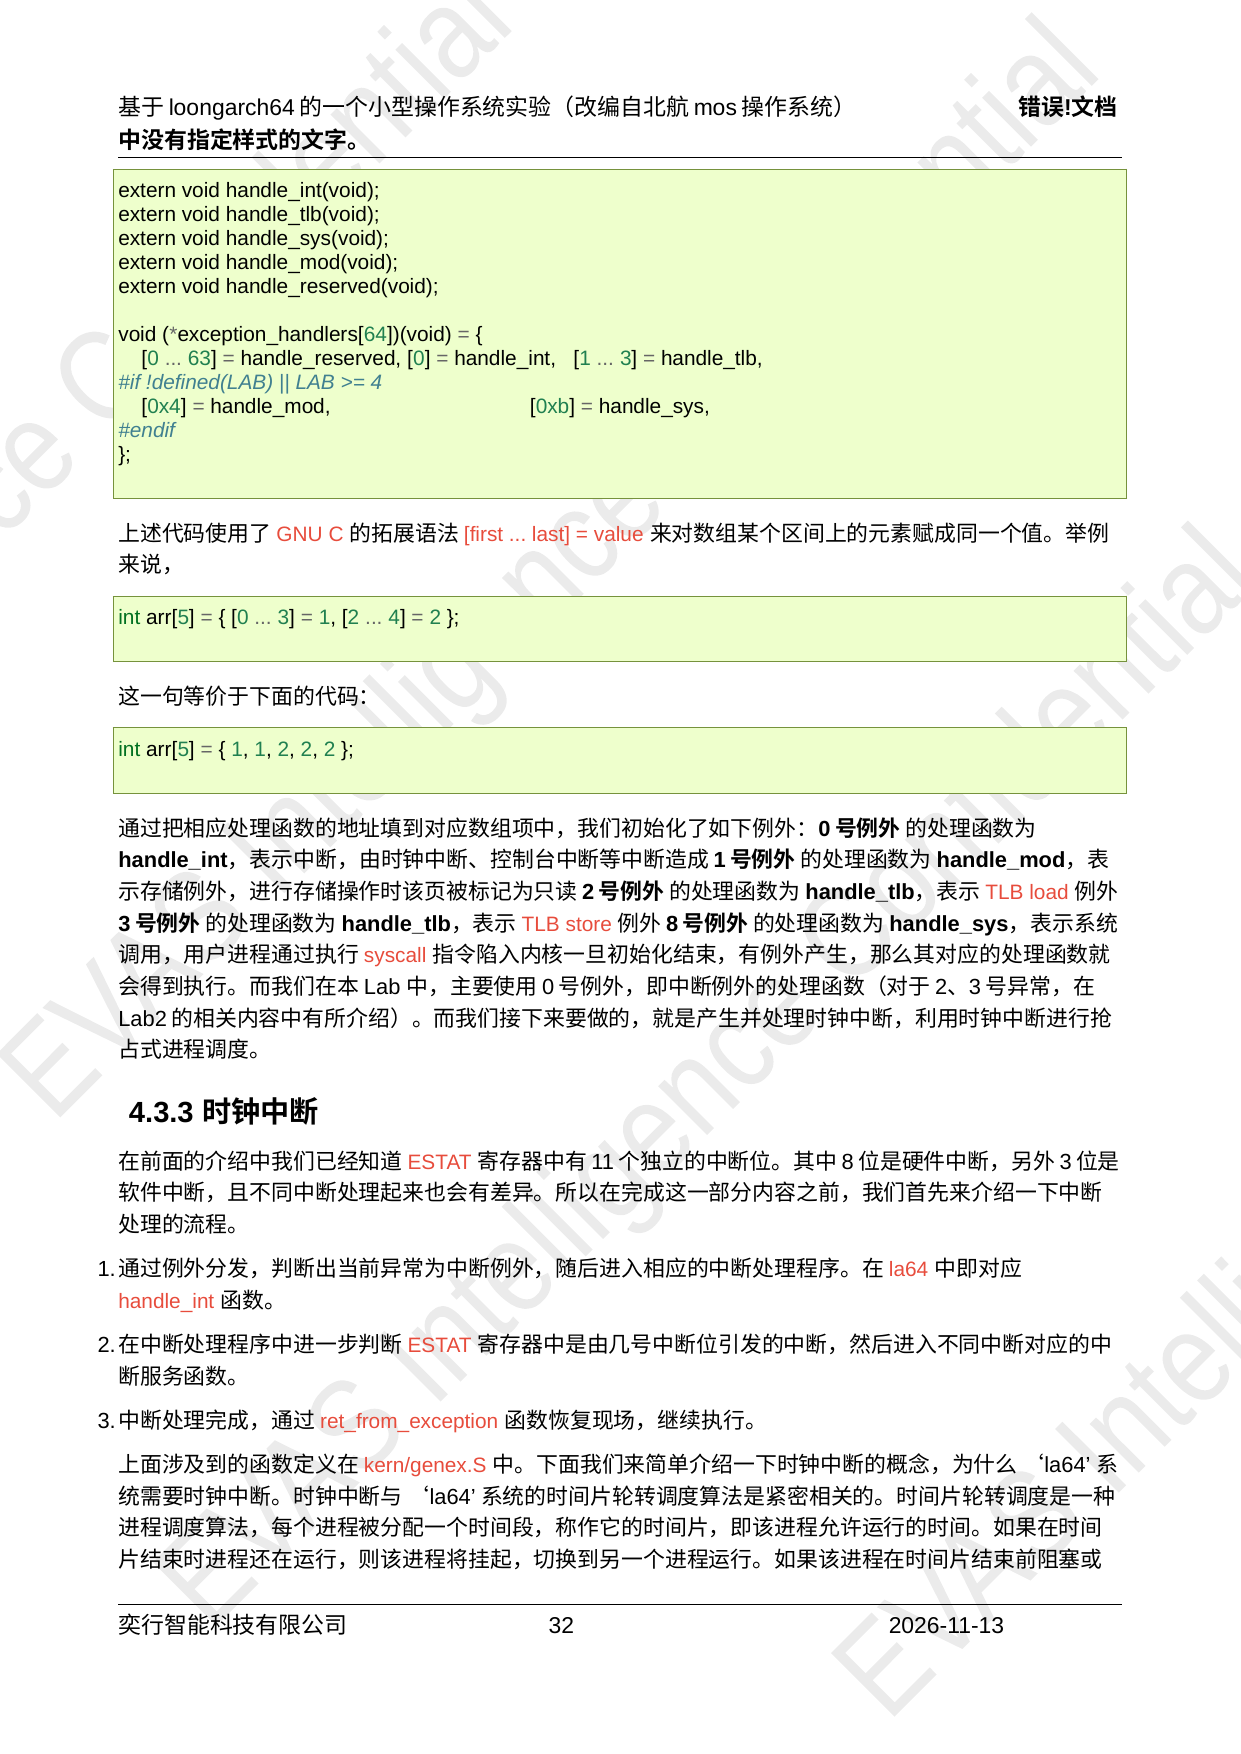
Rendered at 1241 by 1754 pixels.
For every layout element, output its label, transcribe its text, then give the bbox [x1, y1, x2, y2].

list 通过例外分发，判断出当前异常为中断例外，随后进入相应的中断处理程序。在 la64 中即对应 handle_int 函数。 [97, 1251, 1122, 1314]
text int arr[5] = { 1, 1, 2, 2, 2 }; [114, 728, 1126, 793]
text extern void handle_int(void); extern void handle_tlb(void); extern void handle_sys(void); extern void handle_mod(void); extern void handle_reserved(void); void (*exception_handlers[64])(void) = { [0 ... 63] = handle_reserved, [0] = handle_int, [1 ... 3] = handle_tlb, #if !defined(LAB) || LAB >= 4 [0x4] = handle_mod, [0xb] = handle_sys, #endif }; [114, 170, 1126, 498]
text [118, 1447, 1122, 1574]
list 在中断处理程序中进一步判断 ESTAT 寄存器中是由几号中断位引发的中断，然后进入不同中断对应的中断服务函数。 [97, 1327, 1122, 1390]
list 中断处理完成，通过 ret_from_exception 函数恢复现场，继续执行。 [97, 1403, 1122, 1434]
text 通过把相应处理函数的地址填到对应数组项中，我们初始化了如下例外：0号例外 的处理函数为 handle_int，表示中断，由时钟中断、控制台中断等中断造成1号例外 的处理函数为 handle_mod，表示存储例外，进行存储操作时该页被标记为只读2号例外 的处理函数为 handle_tlb，表示 TLB load 例外3号例外 的处理函数为 handle_tlb，表示 TLB store 例外8号例外 的处理函数为 handle_sys，表示系统调用，用户进程通过执行 syscall 指令陷入内核一旦初始化结束，有例外产生，那么其对应的处理函数就会得到执行。而我们在本 Lab 中，主要使用0号例外，即中断例外的处理函数（对于2、3号异常，在Lab2的相关内容中有所介绍）。而我们接下来要做的，就是产生并处理时钟中断，利用时钟中断进行抢占式进程调度。 [118, 811, 1122, 1064]
subtitle 4.3.3 时钟中断 [129, 1089, 1122, 1131]
text int arr[5] = { [0 ... 3] = 1, [2 ... 4] = 2 }; [114, 597, 1126, 661]
text 在前面的介绍中我们已经知道 ESTAT 寄存器中有11个独立的中断位。其中8位是硬件中断，另外3位是软件中断，且不同中断处理起来也会有差异。所以在完成这一部分内容之前，我们首先来介绍一下中断处理的流程。 [118, 1144, 1122, 1239]
text 上述代码使用了 GNU C 的拓展语法 [first ... last] = value 来对数组某个区间上的元素赋成同一个值。举例来说， [118, 516, 1122, 579]
text 这一句等价于下面的代码： [118, 679, 1122, 711]
